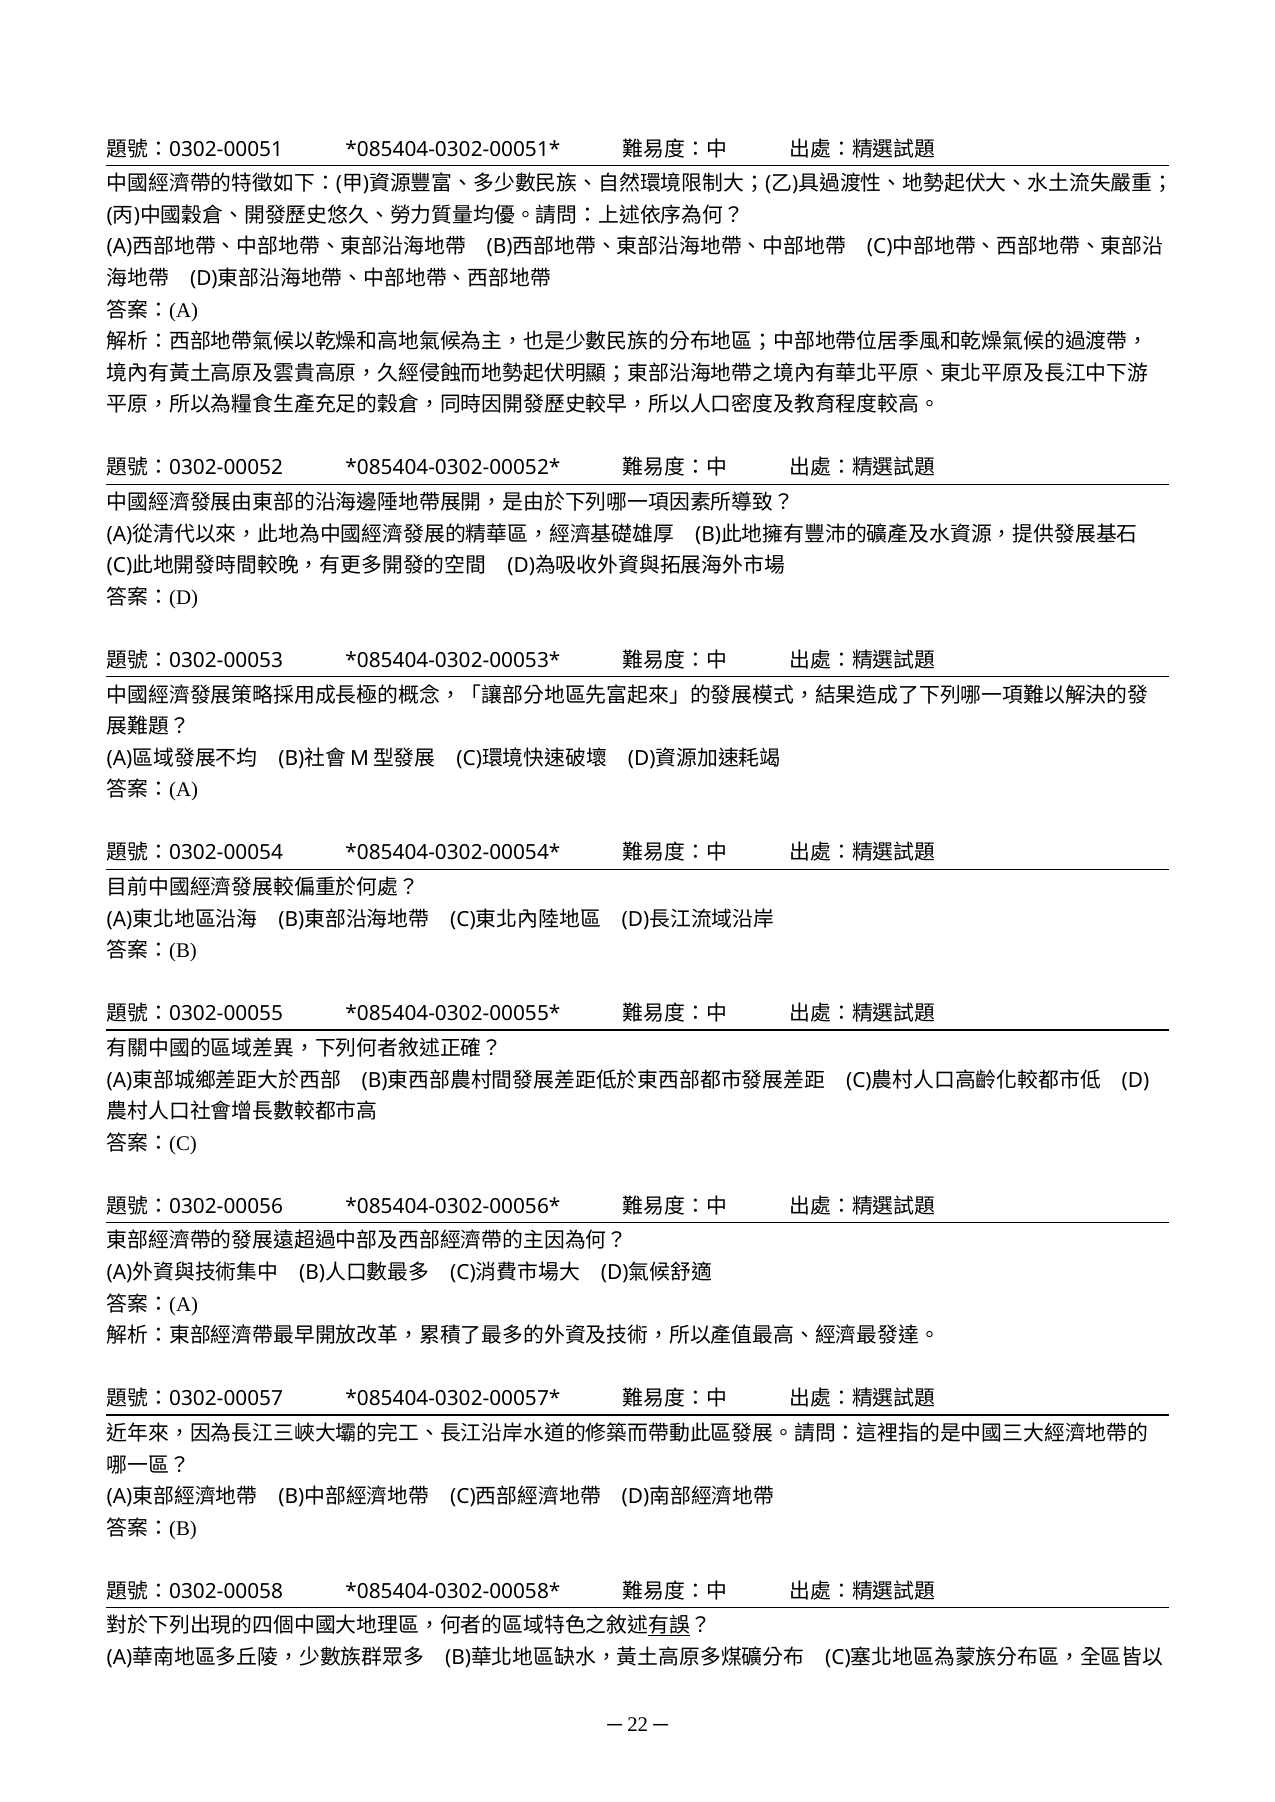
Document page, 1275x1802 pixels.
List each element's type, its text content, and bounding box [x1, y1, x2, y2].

text 中國經濟發展由東部的沿海邊陲地帶展開，是由於下列哪一項因素所導致？ (A)從清代以來，此地為中國經濟發展的精華區，經濟基礎雄厚 (B)此地擁有豐沛的礦產及水資源，提供發展基石 (C)此地開發時間較晚，有更多開發的空間 (D)為吸收外資與拓展海外市場 [106, 485, 1169, 579]
text 答案：(B) [106, 1510, 1169, 1542]
text 題號：0302-00057 *085404-0302-00057* 難易度：中 出處：精選試題 [106, 1381, 1169, 1414]
text 解析：東部經濟帶最早開放改革，累積了最多的外資及技術，所以產值最高、經濟最發達。 [106, 1318, 1169, 1349]
text 題號：0302-00056 *085404-0302-00056* 難易度：中 出處：精選試題 [106, 1188, 1169, 1222]
text 題號：0302-00053 *085404-0302-00053* 難易度：中 出處：精選試題 [106, 642, 1169, 676]
text 答案：(B) [106, 933, 1169, 964]
text 中國經濟發展策略採用成長極的概念，「讓部分地區先富起來」的發展模式，結果造成了下列哪一項難以解決的發展難題？ (A)區域發展不均 (B)社會M型發展 (C)環境快速破壞 (D)資源加速耗竭 [106, 677, 1169, 772]
text 有關中國的區域差異，下列何者敘述正確？ (A)東部城鄉差距大於西部 (B)東西部農村間發展差距低於東西部都市發展差距 (C)農村人口高齡化較都市低 (D)農村人口社會增長數較都市高 [106, 1031, 1169, 1125]
text 東部經濟帶的發展遠超過中部及西部經濟帶的主因為何？ (A)外資與技術集中 (B)人口數最多 (C)消費市場大 (D)氣候舒適 [106, 1223, 1169, 1286]
text 答案：(A) [106, 292, 1169, 324]
text 答案：(D) [106, 579, 1169, 611]
text 答案：(A) [106, 772, 1169, 803]
text 題號：0302-00051 *085404-0302-00051* 難易度：中 出處：精選試題 [106, 131, 1169, 165]
text 答案：(A) [106, 1286, 1169, 1318]
text 答案：(C) [106, 1125, 1169, 1157]
text 題號：0302-00055 *085404-0302-00055* 難易度：中 出處：精選試題 [106, 996, 1169, 1029]
text 題號：0302-00052 *085404-0302-00052* 難易度：中 出處：精選試題 [106, 450, 1169, 484]
text 近年來，因為長江三峽大壩的完工、長江沿岸水道的修築而帶動此區發展。請問：這裡指的是中國三大經濟地帶的哪一區？ (A)東部經濟地帶 (B)中部經濟地帶 (C)西部經濟地帶 (D)南部經濟地帶 [106, 1416, 1169, 1510]
text 中國經濟帶的特徵如下：(甲)資源豐富、多少數民族、自然環境限制大；(乙)具過渡性、地勢起伏大、水土流失嚴重；(丙)中國穀倉、開發歷史悠久、勞力質量均優。請問：上述依序為何？ (A)西部地帶、中部地帶、東部沿海地帶 (B)西部地帶、東部沿海地帶、中部地帶 (C)中部地帶、西部地帶、東部沿海地帶 (D)東部沿海地帶、中部地帶、西部地帶 [106, 166, 1169, 292]
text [106, 1608, 1169, 1671]
text 題號：0302-00054 *085404-0302-00054* 難易度：中 出處：精選試題 [106, 835, 1169, 869]
text 題號：0302-00058 *085404-0302-00058* 難易度：中 出處：精選試題 [106, 1573, 1169, 1607]
text 目前中國經濟發展較偏重於何處？ (A)東北地區沿海 (B)東部沿海地帶 (C)東北內陸地區 (D)長江流域沿岸 [106, 870, 1169, 933]
text 解析：西部地帶氣候以乾燥和高地氣候為主，也是少數民族的分布地區；中部地帶位居季風和乾燥氣候的過渡帶，境內有黃土高原及雲貴高原，久經侵蝕而地勢起伏明顯；東部沿海地帶之境內有華北平原、東北平原及長江中下游平原，所以為糧食生產充足的穀倉，同時因開發歷史較早，所以人口密度及教育程度較高。 [106, 324, 1169, 418]
